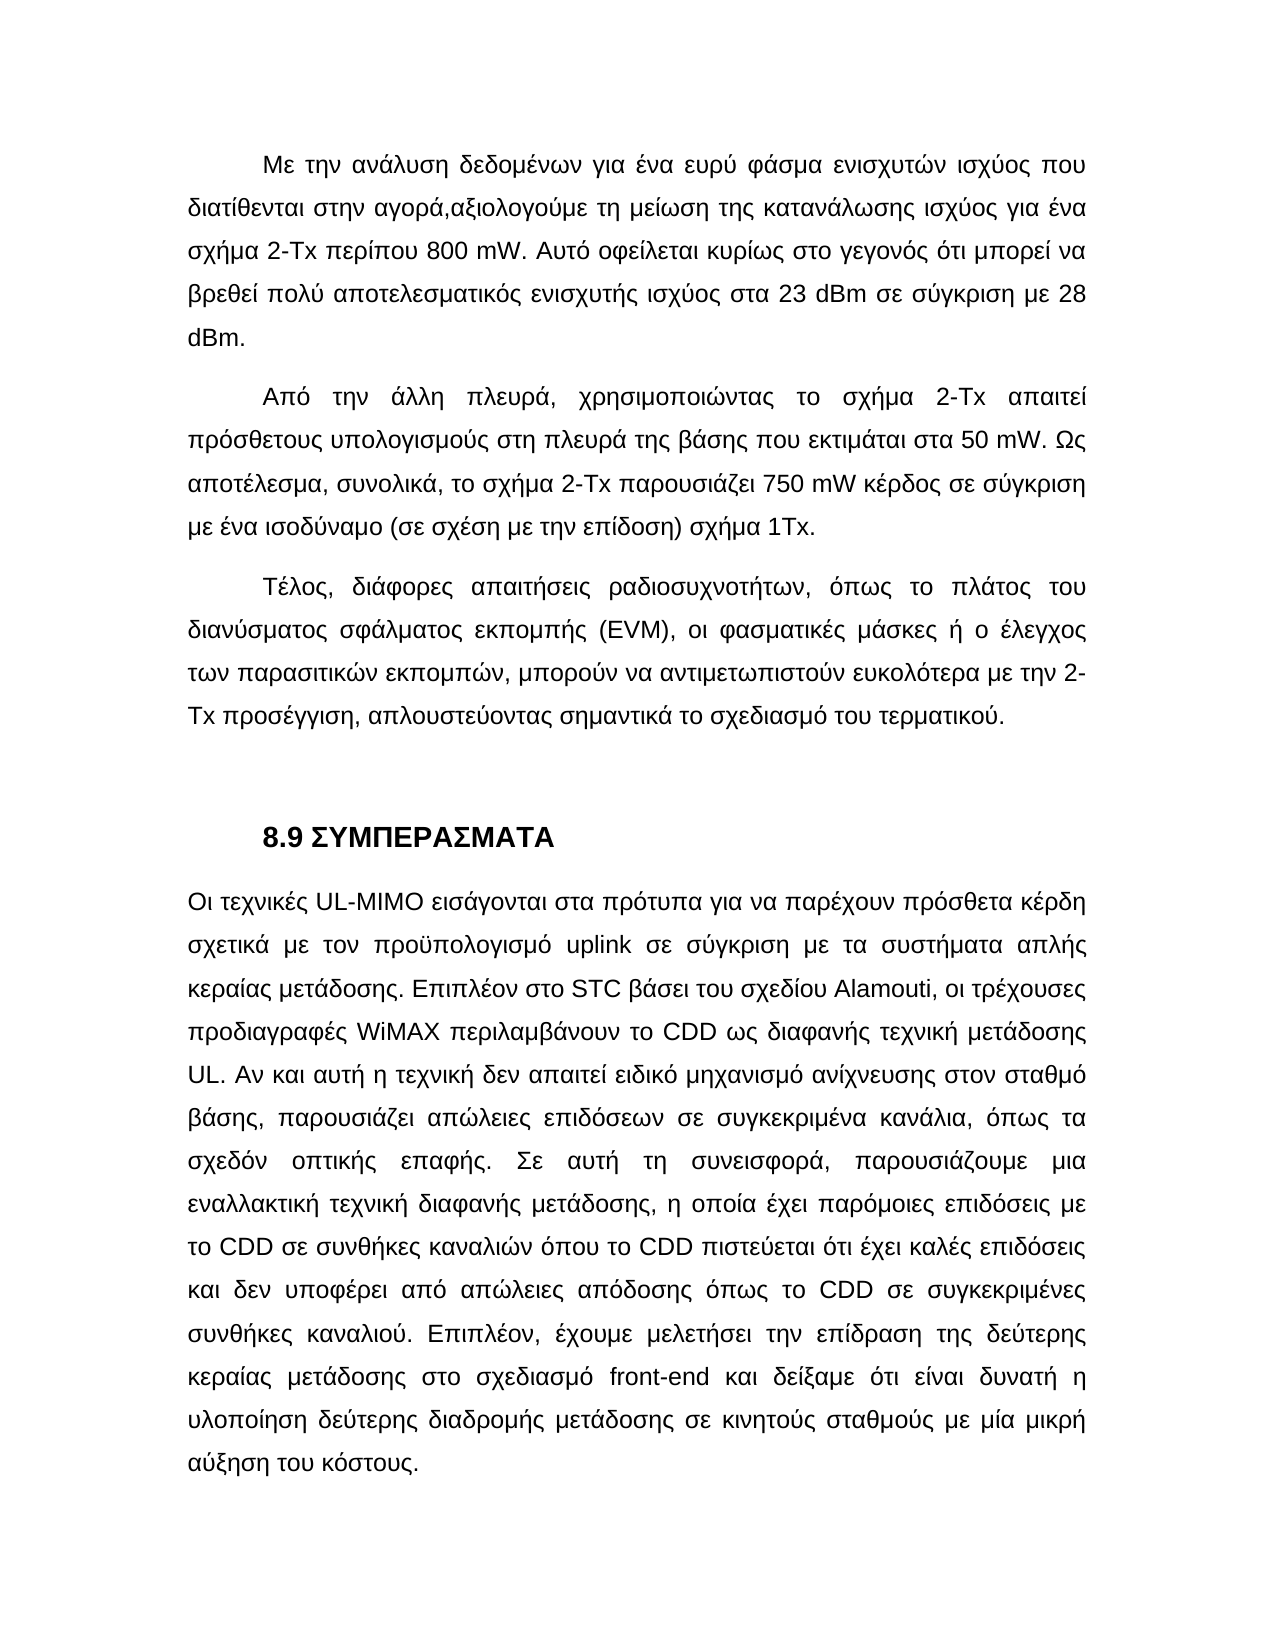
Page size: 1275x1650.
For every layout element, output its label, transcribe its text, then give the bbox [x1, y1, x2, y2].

text Οι τεχνικές UL-MIMO εισάγονται στα πρότυπα για να παρέχουν πρόσθετα κέρδη σχετικά με τον προϋπολογισμό uplink σε σύγκριση με τα συστήματα απλής κεραίας μετάδοσης. Επιπλέον στο STC βάσει του σχεδίου Alamouti, οι τρέχουσες προδιαγραφές WiMAX περιλαμβάνουν το CDD ως διαφανής τεχνική μετάδοσης UL. Αν και αυτή η τεχνική δεν απαιτεί ειδικό μηχανισμό ανίχνευσης στον σταθμό βάσης, παρουσιάζει απώλειες επιδόσεων σε συγκεκριμένα κανάλια, όπως τα σχεδόν οπτικής επαφής. Σε αυτή τη συνεισφορά, παρουσιάζουμε μια εναλλακτική τεχνική διαφανής μετάδοσης, η οποία έχει παρόμοιες επιδόσεις με το CDD σε συνθήκες καναλιών όπου το CDD πιστεύεται ότι έχει καλές επιδόσεις και δεν υποφέρει από απώλειες απόδοσης όπως το CDD σε συγκεκριμένες συνθήκες καναλιού. Επιπλέον, έχουμε μελετήσει την επίδραση της δεύτερης κεραίας μετάδοσης στο σχεδιασμό front-end και δείξαμε ότι είναι δυνατή η υλοποίηση δεύτερης διαδρομής μετάδοσης σε κινητούς σταθμούς με μία μικρή αύξηση του κόστους. [187, 887, 1087, 1477]
text Τέλος, διάφορες απαιτήσεις ραδιοσυχνοτήτων, όπως το πλάτος του διανύσματος σφάλματος εκπομπής (EVM), οι φασματικές μάσκες ή ο έλεγχος των παρασιτικών εκπομπών, μπορούν να αντιμετωπιστούν ευκολότερα με την 2-Tx προσέγγιση, απλουστεύοντας σημαντικά το σχεδιασμό του τερματικού. [187, 571, 1087, 729]
text 8.9 ΣΥΜΠΕΡΑΣΜΑΤΑ [187, 820, 1087, 854]
text Με την ανάλυση δεδομένων για ένα ευρύ φάσμα ενισχυτών ισχύος που διατίθενται στην αγορά,αξιολογούμε τη μείωση της κατανάλωσης ισχύος για ένα σχήμα 2-Tx περίπου 800 mW. Αυτό οφείλεται κυρίως στο γεγονός ότι μπορεί να βρεθεί πολύ αποτελεσματικός ενισχυτής ισχύος στα 23 dBm σε σύγκριση με 28 dBm. [187, 150, 1087, 351]
text Από την άλλη πλευρά, χρησιμοποιώντας το σχήμα 2-Tx απαιτεί πρόσθετους υπολογισμούς στη πλευρά της βάσης που εκτιμάται στα 50 mW. Ως αποτέλεσμα, συνολικά, το σχήμα 2-Tx παρουσιάζει 750 mW κέρδος σε σύγκριση με ένα ισοδύναμο (σε σχέση με την επίδοση) σχήμα 1Tx. [187, 382, 1087, 540]
